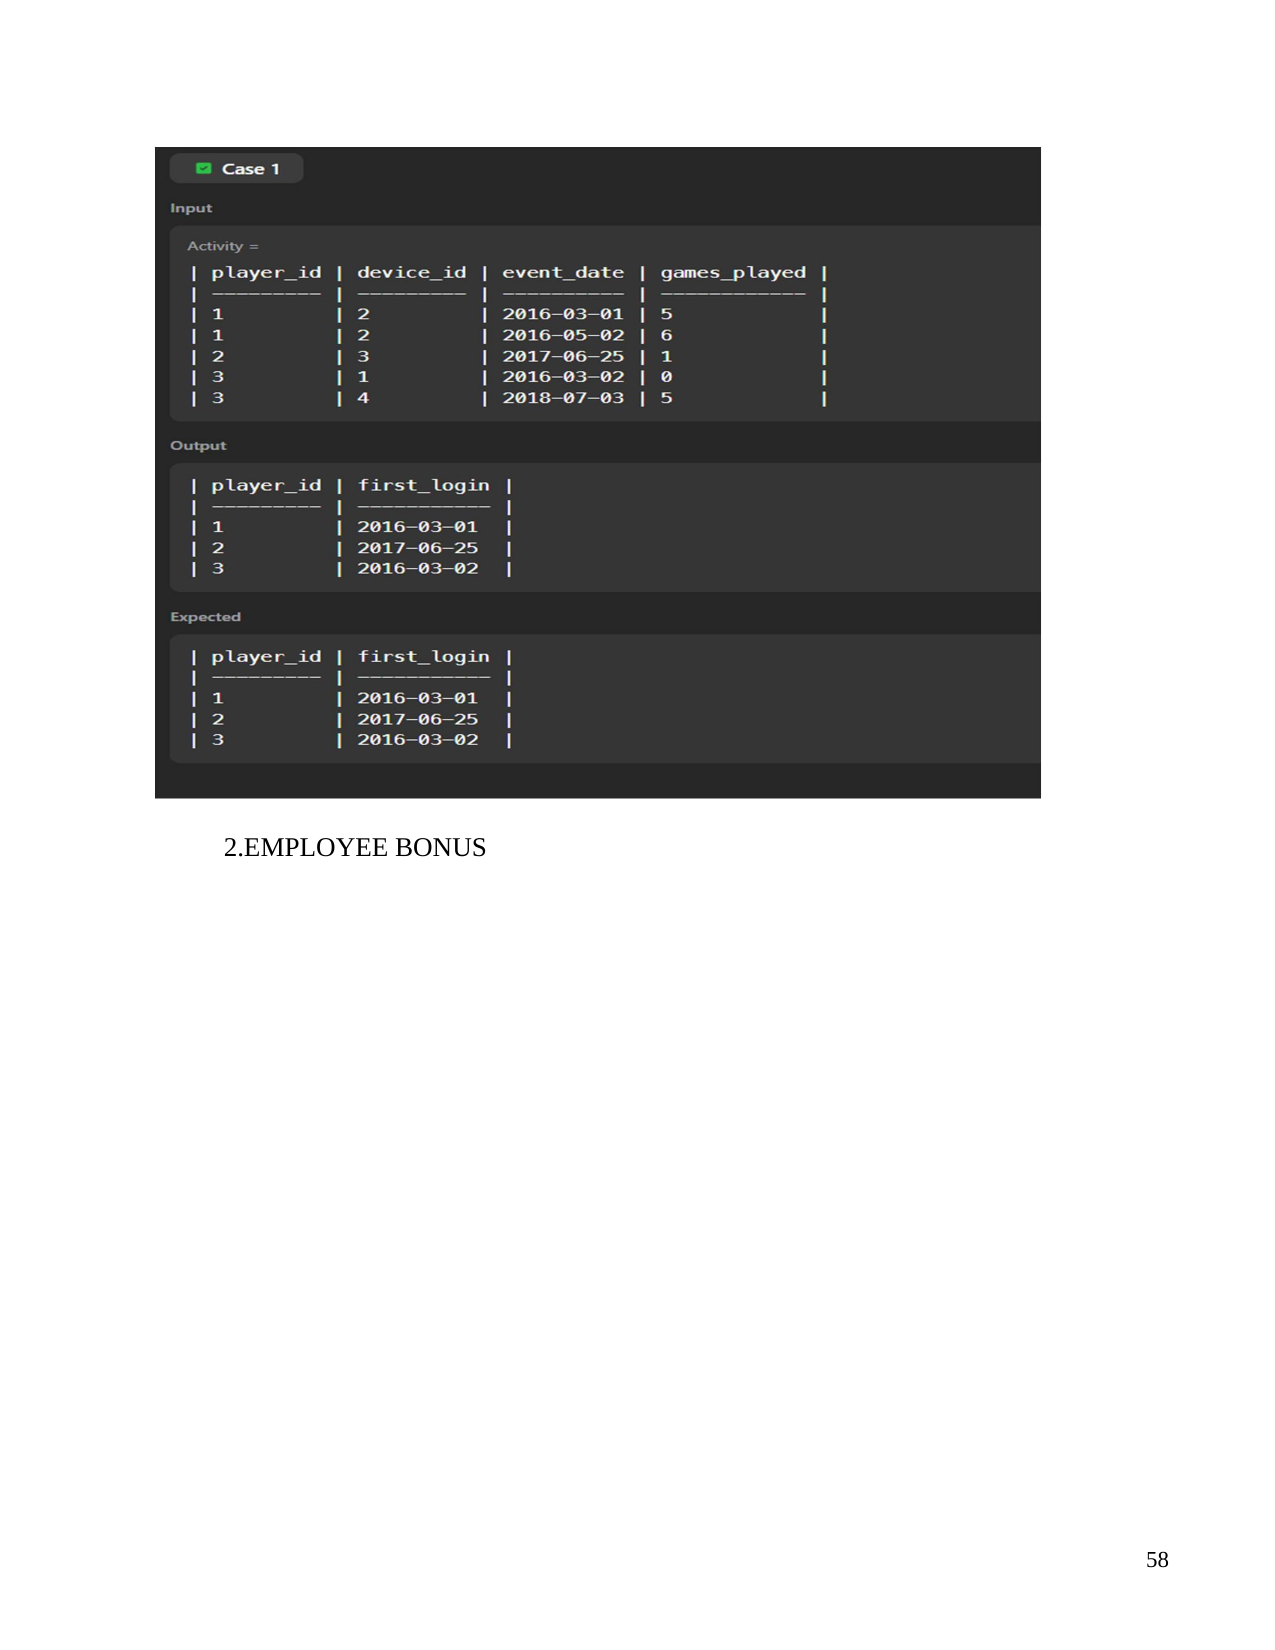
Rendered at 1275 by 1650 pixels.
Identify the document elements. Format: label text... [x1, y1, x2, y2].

picture [154, 146, 1042, 799]
text 2.EMPLOYEE BONUS [223, 832, 1223, 863]
